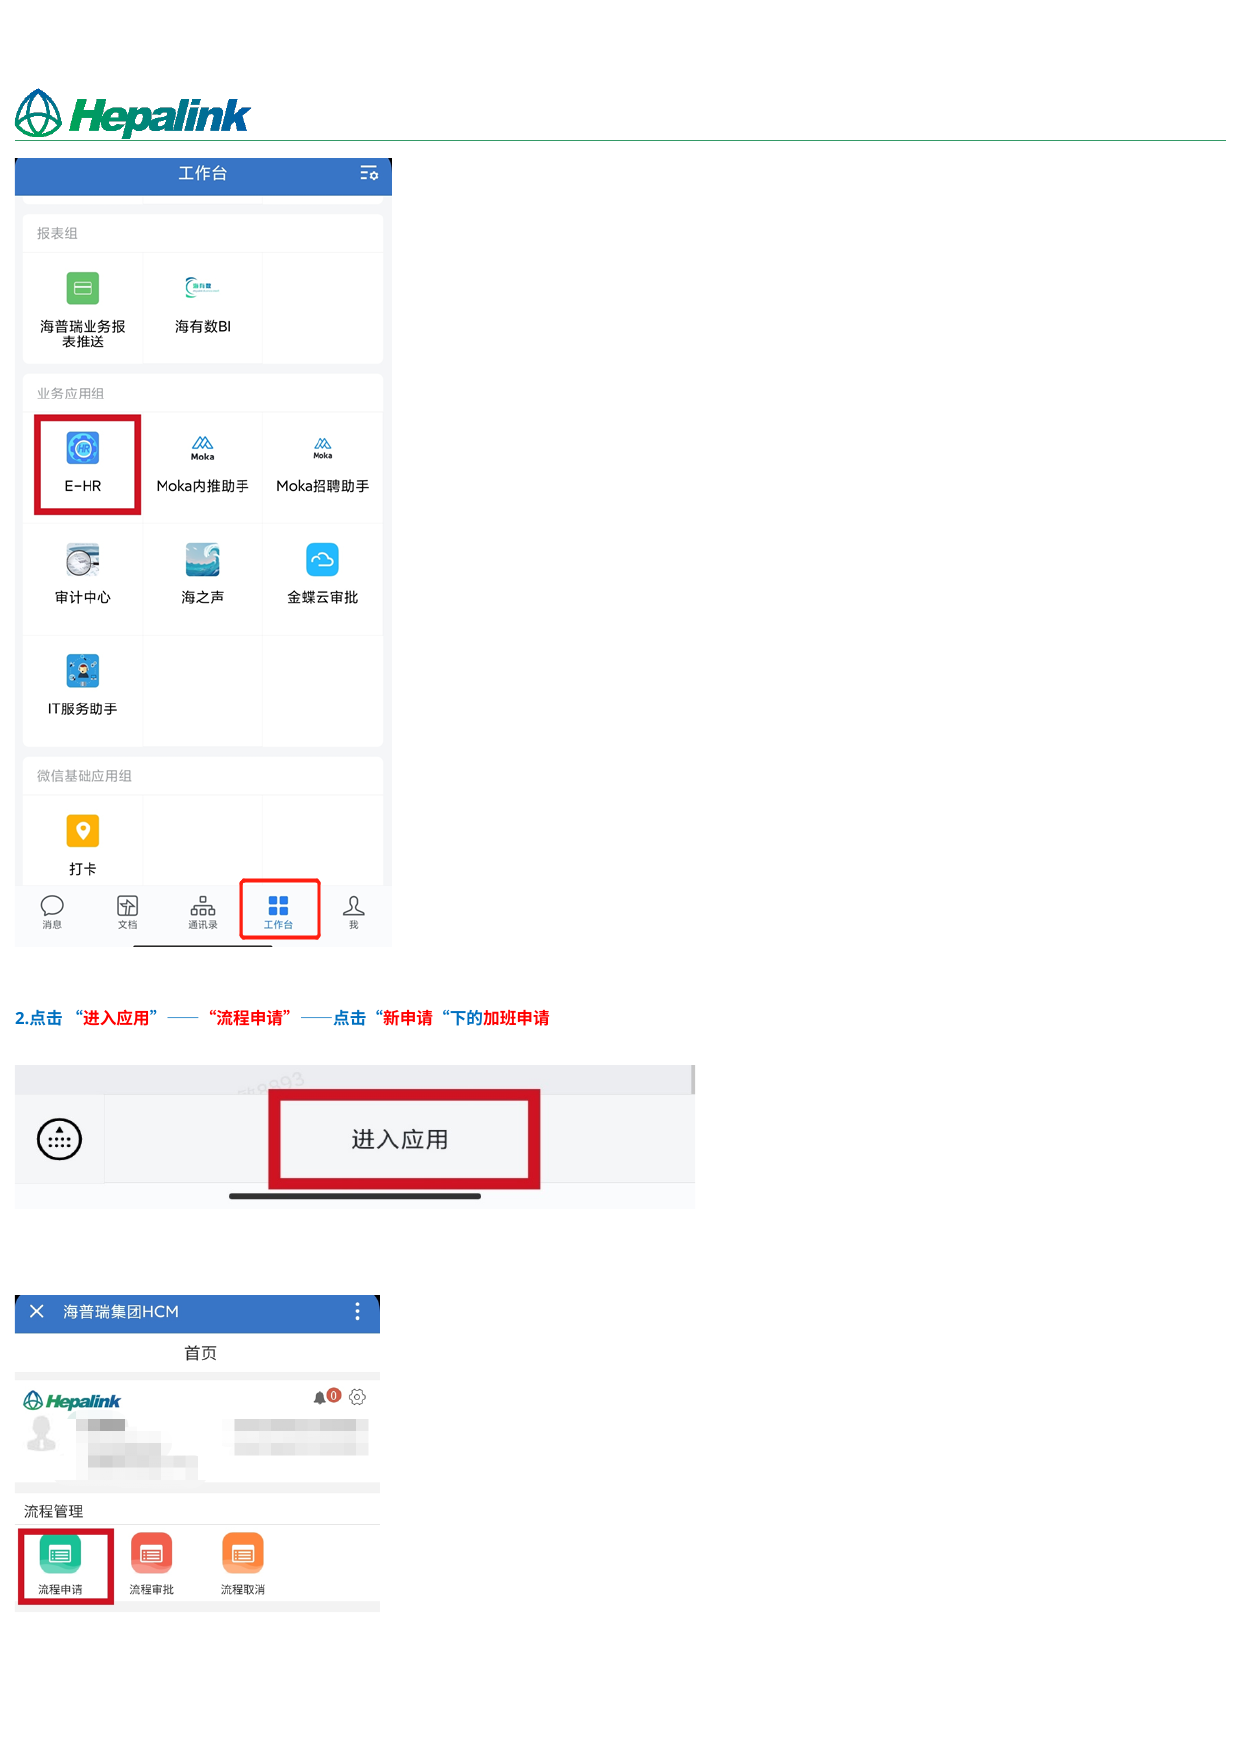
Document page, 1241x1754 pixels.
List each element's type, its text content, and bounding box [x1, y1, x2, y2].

picture [14, 1065, 696, 1209]
picture [14, 155, 395, 947]
text 2.点击 “进入应用”——“流程申请”——点击“新申请“下的加班申请 [15, 1001, 1226, 1033]
picture [14, 88, 252, 139]
picture [14, 1293, 383, 1617]
